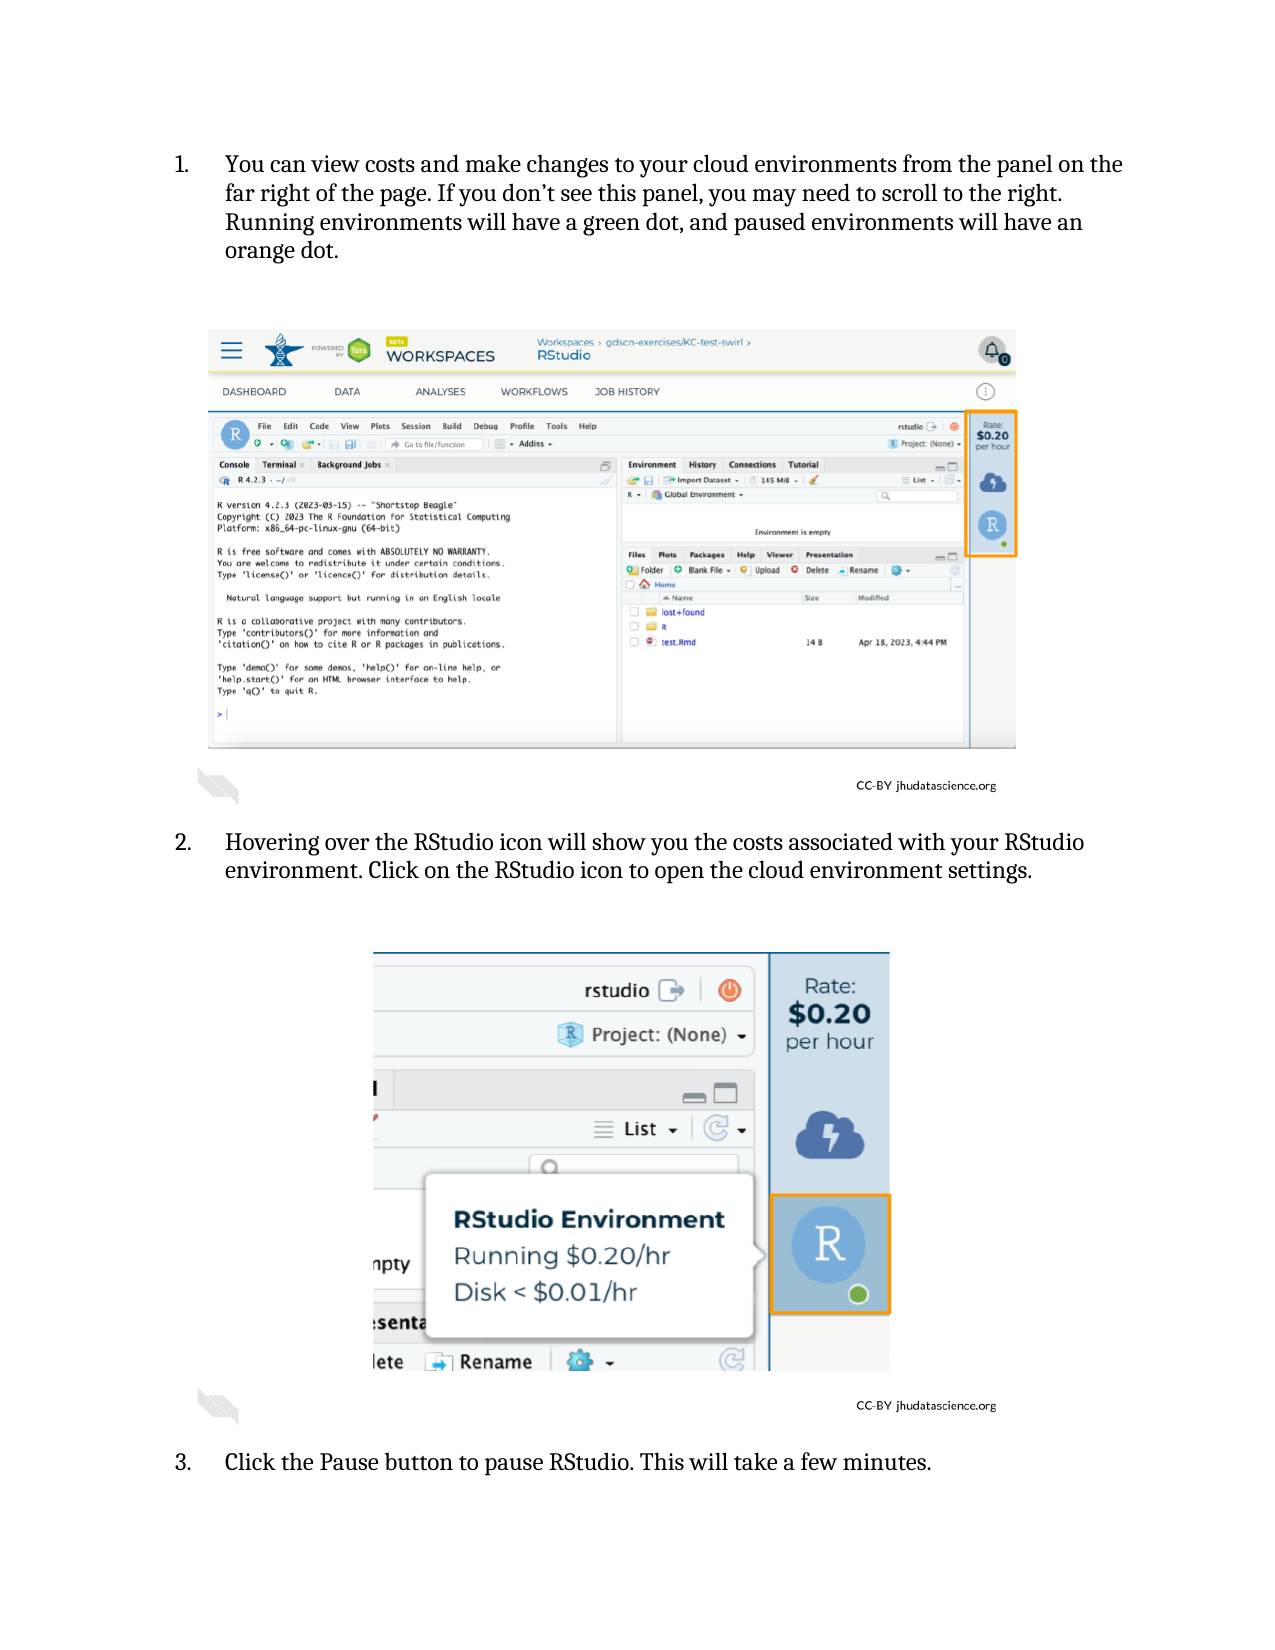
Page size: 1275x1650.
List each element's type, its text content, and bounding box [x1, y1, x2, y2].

picture [193, 314, 1069, 807]
list Click the Pause button to pause RStudio. This will take a few minutes. [175, 1448, 1125, 1476]
picture [193, 934, 1069, 1427]
list You can view costs and make changes to your cloud environments from the panel on the far right of the page. If you don’t see this panel, you may need to scroll to the right. Running environments will have a green dot, and paused environments will have an orange dot. [175, 150, 1125, 265]
list Hovering over the RStudio icon will show you the costs associated with your RStudio environment. Click on the RStudio icon to open the cloud environment settings. [175, 828, 1125, 885]
